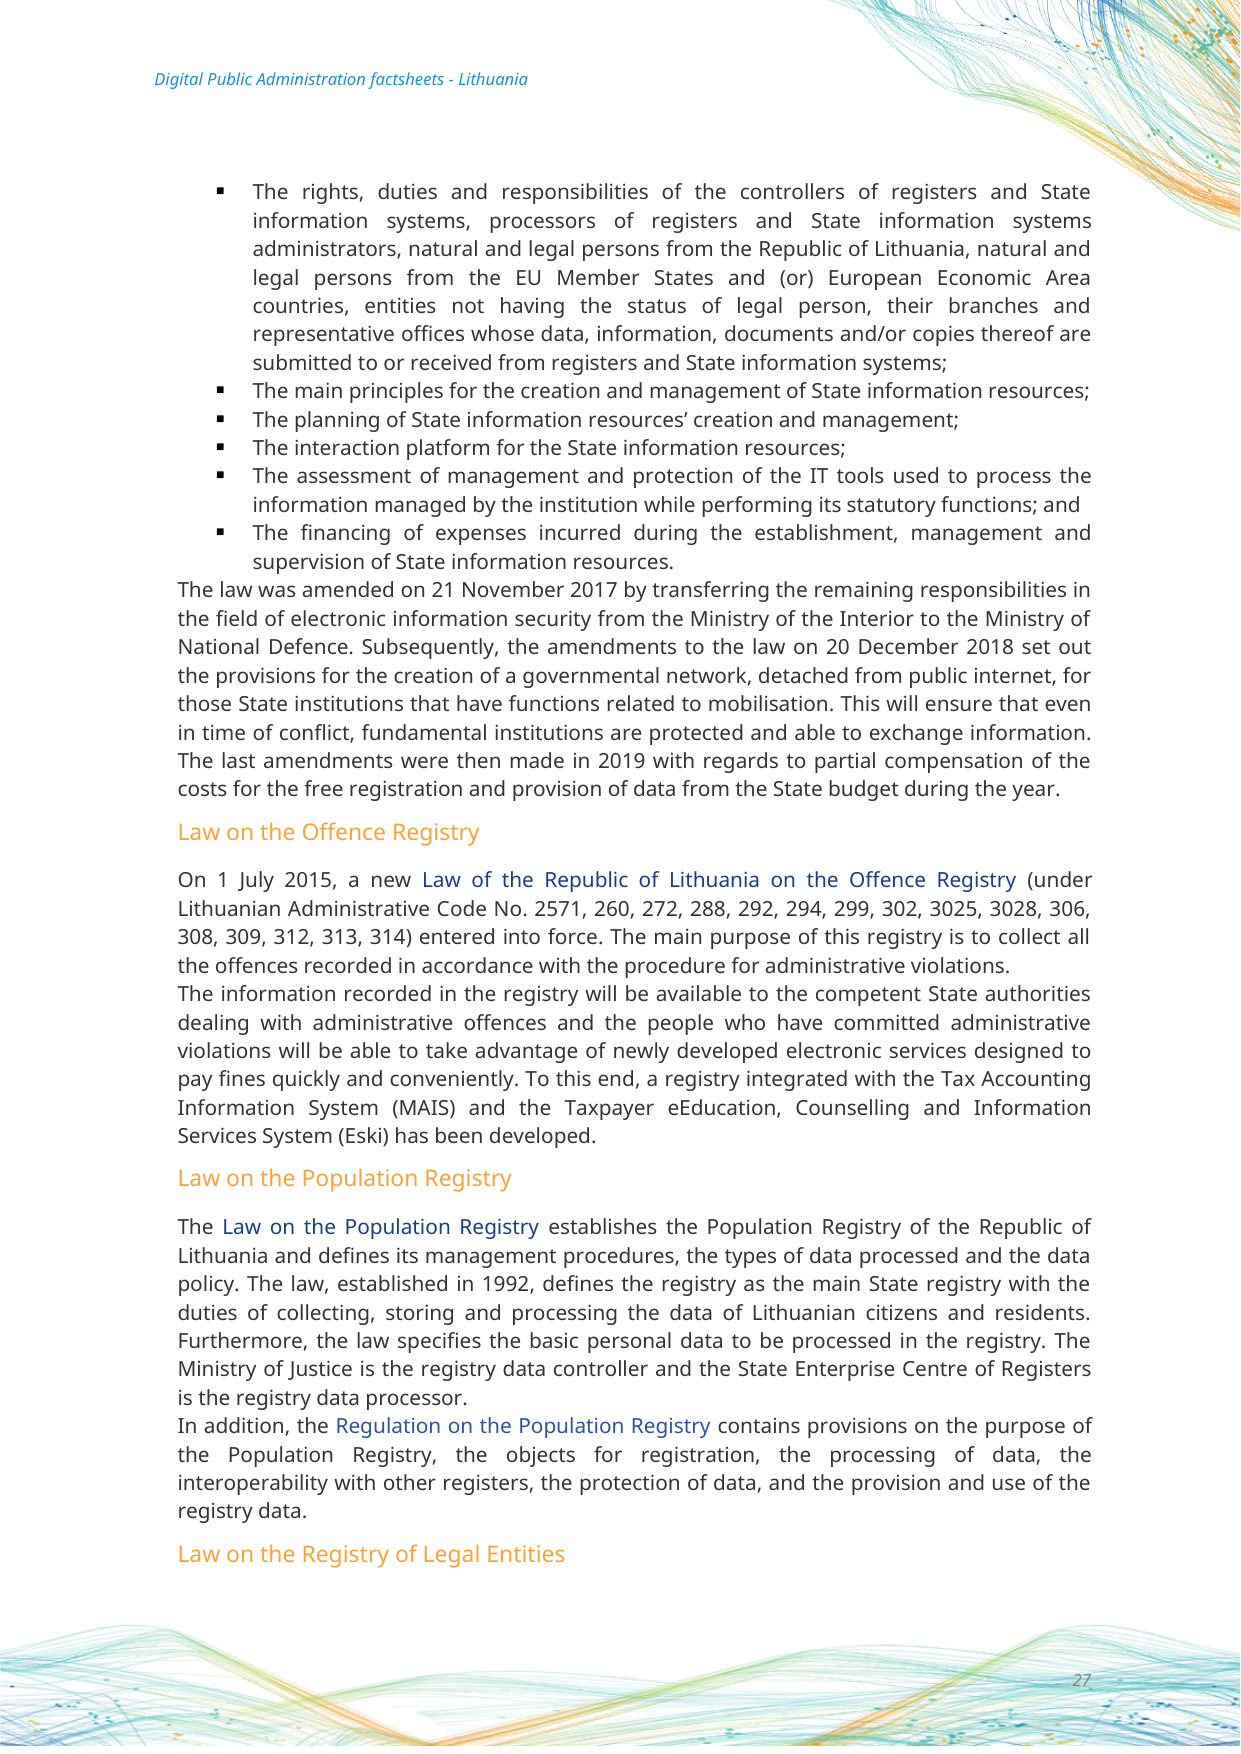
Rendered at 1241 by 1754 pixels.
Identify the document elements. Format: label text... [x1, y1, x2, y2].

list The planning of State information resources’ creation and management; [215, 405, 1092, 433]
list The rights, duties and responsibilities of the controllers of registers and State information systems, processors of registers and State information systems administrators, natural and legal persons from the Republic of Lithuania, natural and legal persons from the EU Member States and (or) European Economic Area countries, entities not having the status of legal person, their branches and representative offices whose data, information, documents and/or copies thereof are submitted to or received from registers and State information systems; [215, 177, 1092, 376]
text The information recorded in the registry will be available to the competent State authorities dealing with administrative offences and the people who have committed administrative violations will be able to take advantage of newly developed electronic services designed to pay fines quickly and conveniently. To this end, a registry integrated with the Tax Accounting Information System (MAIS) and the Taxpayer eEducation, Counselling and Information Services System (Eski) has been developed. [177, 979, 1092, 1150]
subtitle Law on the Population Registry [177, 1162, 1092, 1193]
text In addition, the Regulation on the Population Registry contains provisions on the purpose of the Population Registry, the objects for registration, the processing of data, the interoperability with other registers, the protection of data, and the provision and use of the registry data. [177, 1411, 1092, 1525]
subtitle Law on the Offence Registry [177, 815, 1092, 847]
list The main principles for the creation and management of State information resources; [215, 376, 1092, 405]
text On 1 July 2015, a new Law of the Republic of Lithuania on the Offence Registry (under Lithuanian Administrative Code No. 2571, 260, 272, 288, 292, 294, 299, 302, 3025, 3028, 306, 308, 309, 312, 313, 314) entered into force. The main purpose of this registry is to collect all the offences recorded in accordance with the procedure for administrative violations. [177, 865, 1092, 979]
picture [0, 1600, 1241, 1746]
text The Law on the Population Registry establishes the Population Registry of the Republic of Lithuania and defines its management procedures, the types of data processed and the data policy. The law, established in 1992, defines the registry as the main State registry with the duties of collecting, storing and processing the data of Lithuanian citizens and residents. Furthermore, the law specifies the basic personal data to be processed in the registry. The Ministry of Justice is the registry data controller and the State Enterprise Centre of Registers is the registry data processor. [177, 1212, 1092, 1411]
list The interaction platform for the State information resources; [215, 433, 1092, 462]
text The law was amended on 21 November 2017 by transferring the remaining responsibilities in the field of electronic information security from the Ministry of the Interior to the Ministry of National Defence. Subsequently, the amendments to the law on 20 December 2018 set out the provisions for the creation of a governmental network, detached from public internet, for those State institutions that have functions related to mobilisation. This will ensure that even in time of conflict, fundamental institutions are protected and able to exchange information. The last amendments were then made in 2019 with regards to partial compensation of the costs for the free registration and provision of data from the State budget during the year. [177, 575, 1092, 803]
list The financing of expenses incurred during the establishment, management and supervision of State information resources. [215, 518, 1092, 575]
list The assessment of management and protection of the IT tools used to process the information managed by the institution while performing its statutory functions; and [215, 462, 1092, 518]
picture [816, 0, 1241, 250]
subtitle Law on the Registry of Legal Entities [177, 1538, 1092, 1569]
